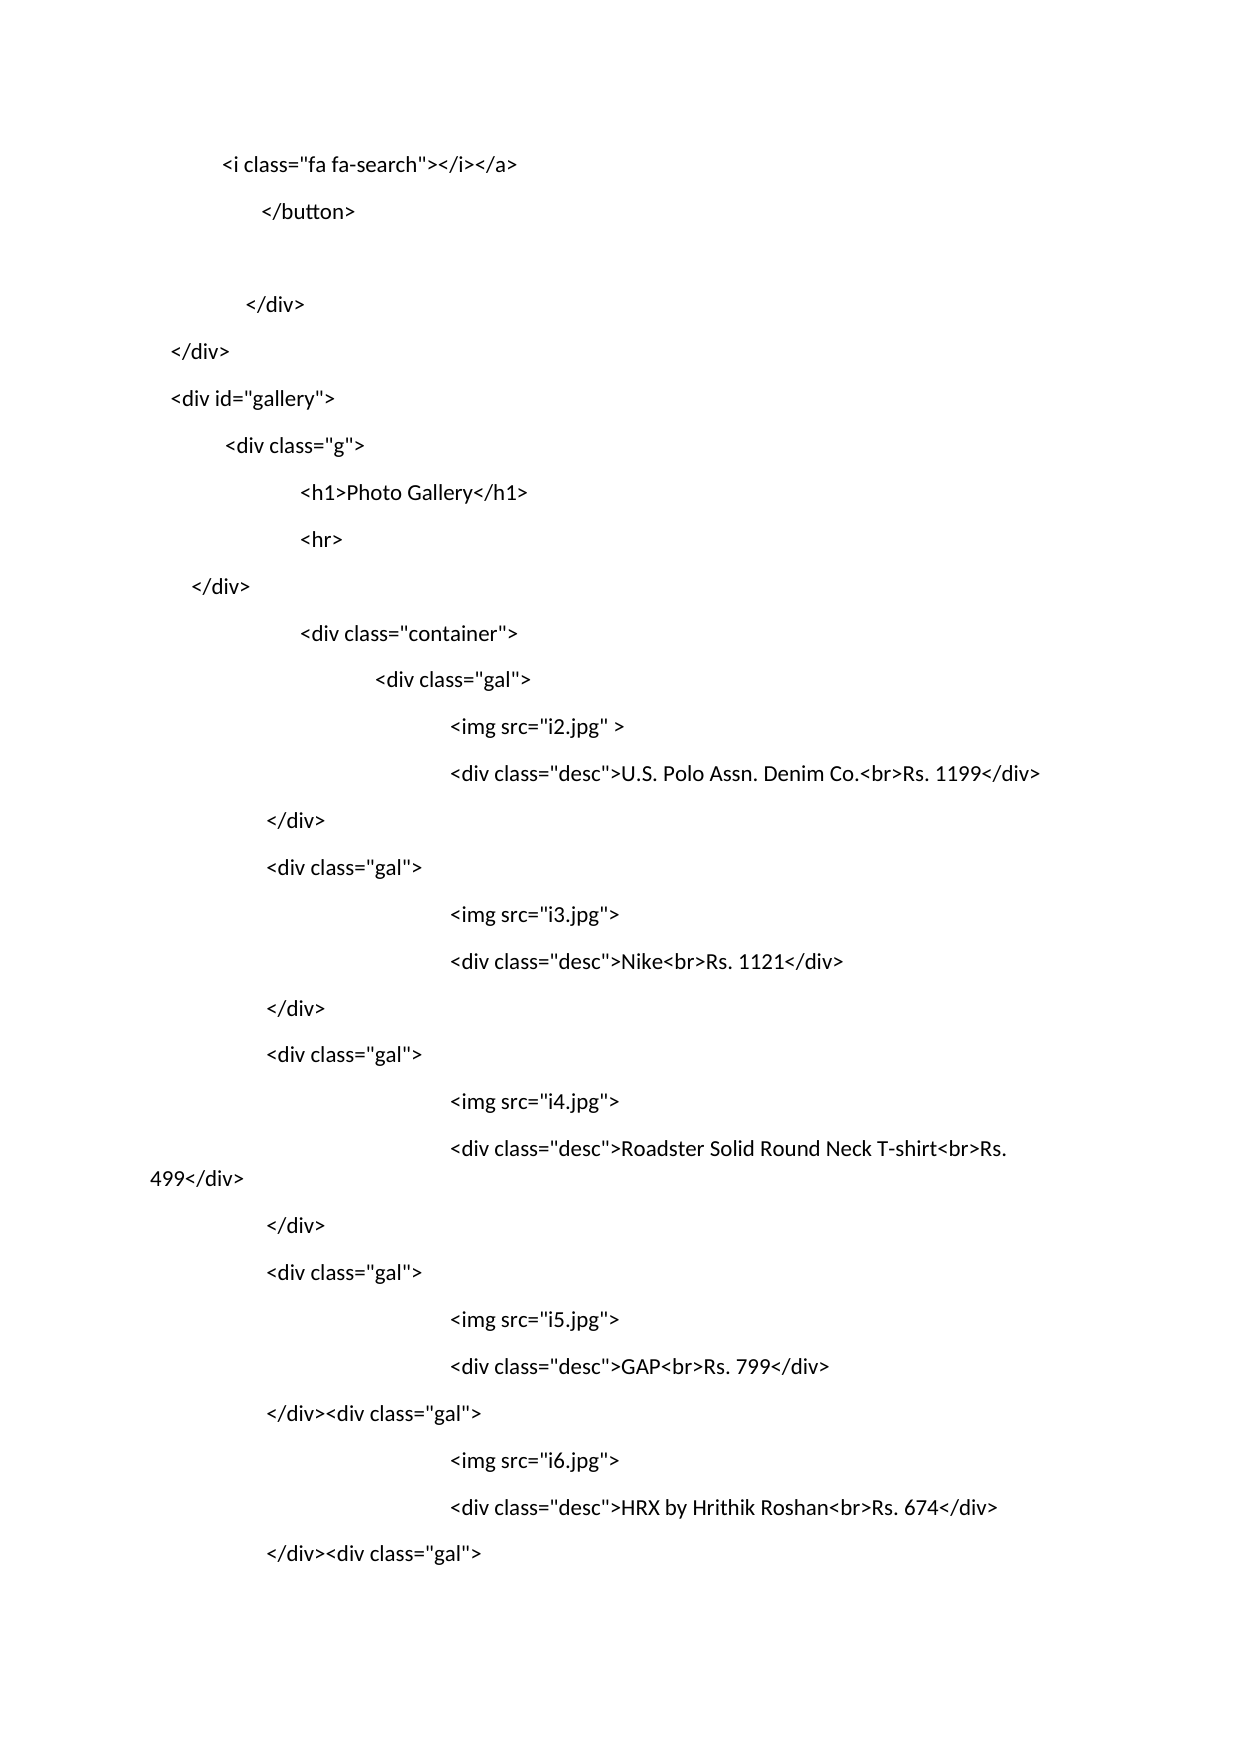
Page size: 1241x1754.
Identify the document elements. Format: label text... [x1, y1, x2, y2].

text <img src="i5.jpg"> [150, 1305, 1090, 1333]
text <div id="gallery"> [150, 384, 1090, 412]
text </div> [150, 291, 1090, 319]
text <img src="i6.jpg"> [150, 1446, 1090, 1474]
text </div><div class="gal"> [150, 1539, 1090, 1568]
text <div class="gal"> [150, 666, 1090, 694]
text <div class="desc">U.S. Polo Assn. Denim Co.<br>Rs. 1199</div> [150, 759, 1090, 787]
text </div> [150, 806, 1090, 834]
text <div class="gal"> [150, 853, 1090, 881]
text <img src="i4.jpg"> [150, 1087, 1090, 1116]
text <hr> [150, 525, 1090, 553]
text <i class="fa fa-search"></i></a> [150, 150, 1090, 178]
text <img src="i2.jpg" > [150, 712, 1090, 741]
text </div> [150, 572, 1090, 600]
text <h1>Photo Gallery</h1> [150, 478, 1090, 506]
text <div class="desc">GAP<br>Rs. 799</div> [150, 1352, 1090, 1380]
text <div class="desc">Roadster Solid Round Neck T-shirt<br>Rs. 499</div> [150, 1134, 1090, 1193]
text </div> [150, 1211, 1090, 1239]
text <img src="i3.jpg"> [150, 900, 1090, 928]
text <div class="container"> [150, 619, 1090, 647]
text </button> [150, 197, 1090, 225]
text </div><div class="gal"> [150, 1399, 1090, 1427]
text <div class="desc">Nike<br>Rs. 1121</div> [150, 947, 1090, 975]
text </div> [150, 994, 1090, 1022]
text <div class="gal"> [150, 1258, 1090, 1286]
text <div class="desc">HRX by Hrithik Roshan<br>Rs. 674</div> [150, 1493, 1090, 1521]
text </div> [150, 337, 1090, 366]
text <div class="g"> [150, 431, 1090, 459]
text <div class="gal"> [150, 1041, 1090, 1069]
